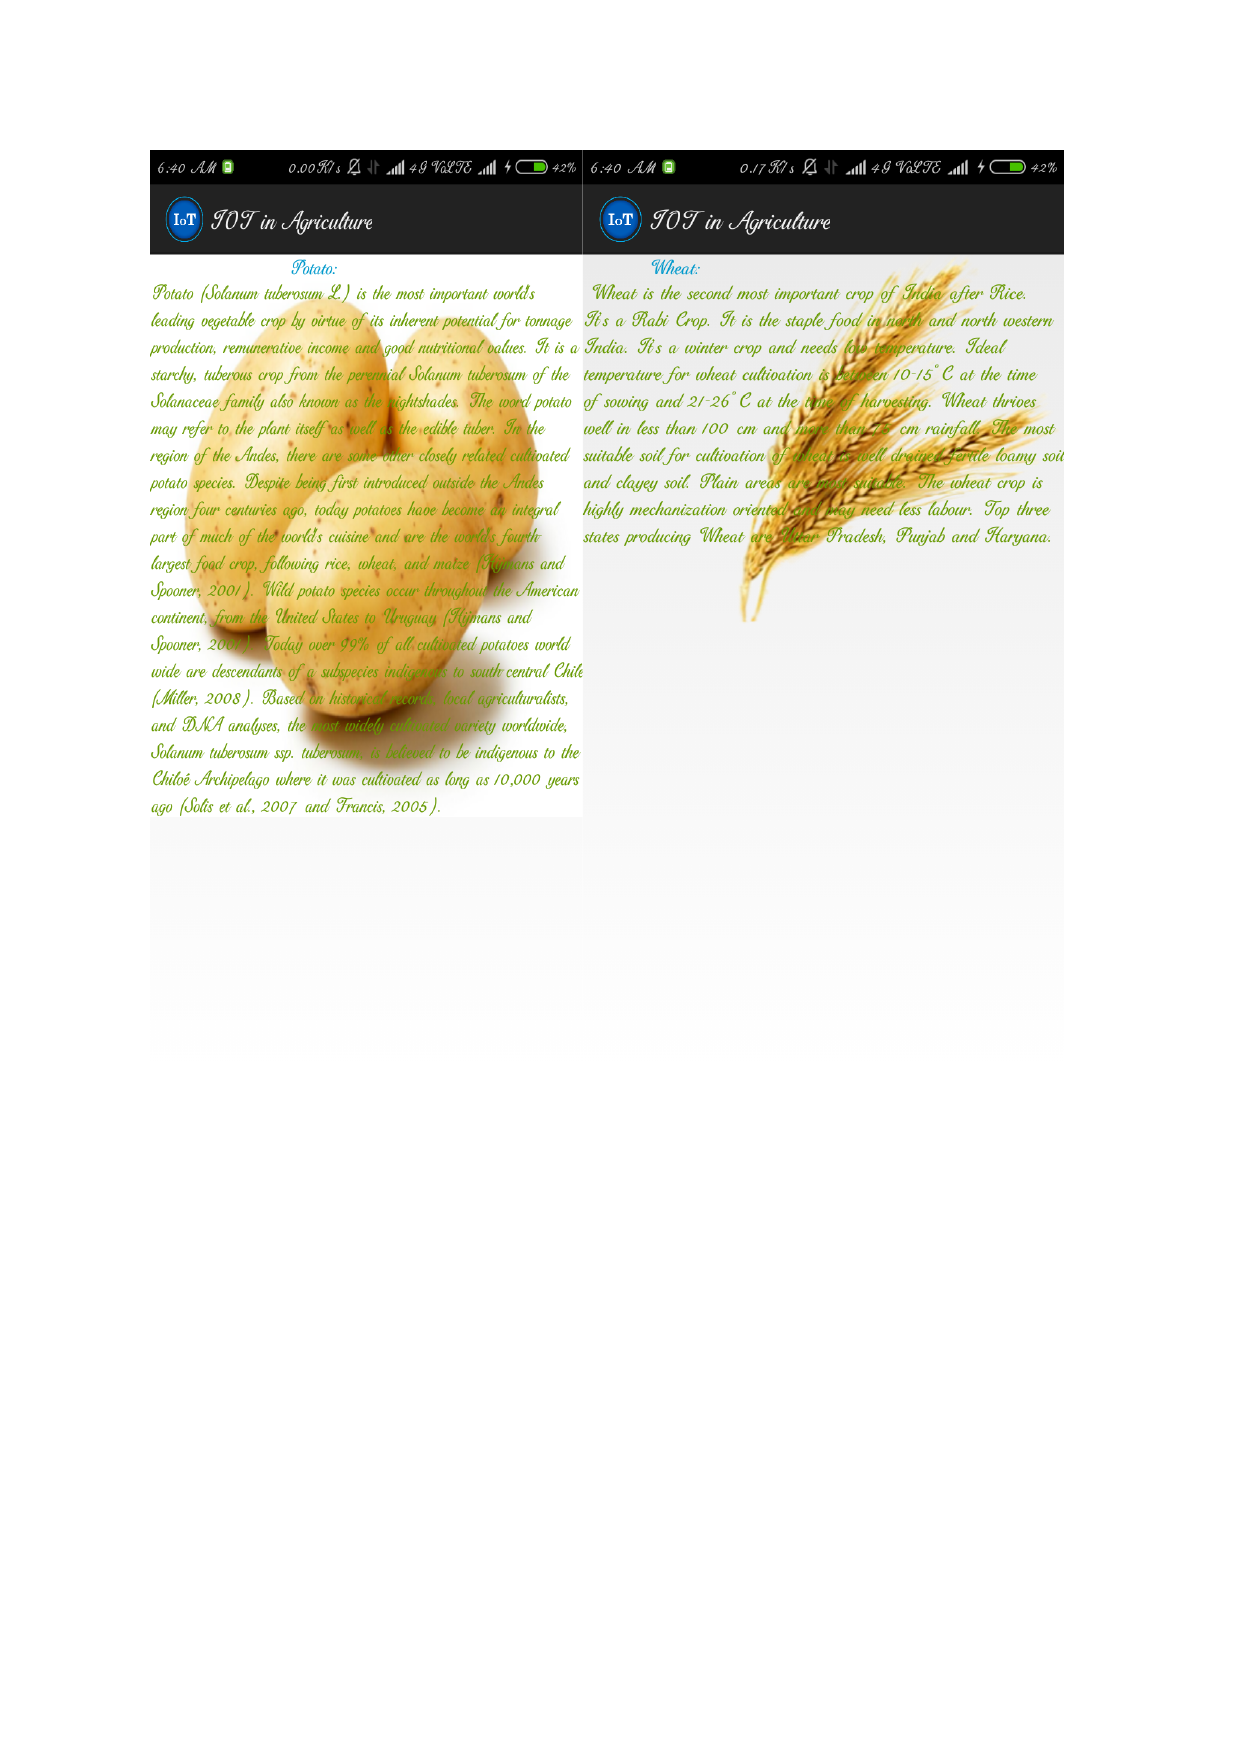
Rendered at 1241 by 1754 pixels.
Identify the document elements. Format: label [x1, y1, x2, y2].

picture [150, 150, 1064, 1083]
